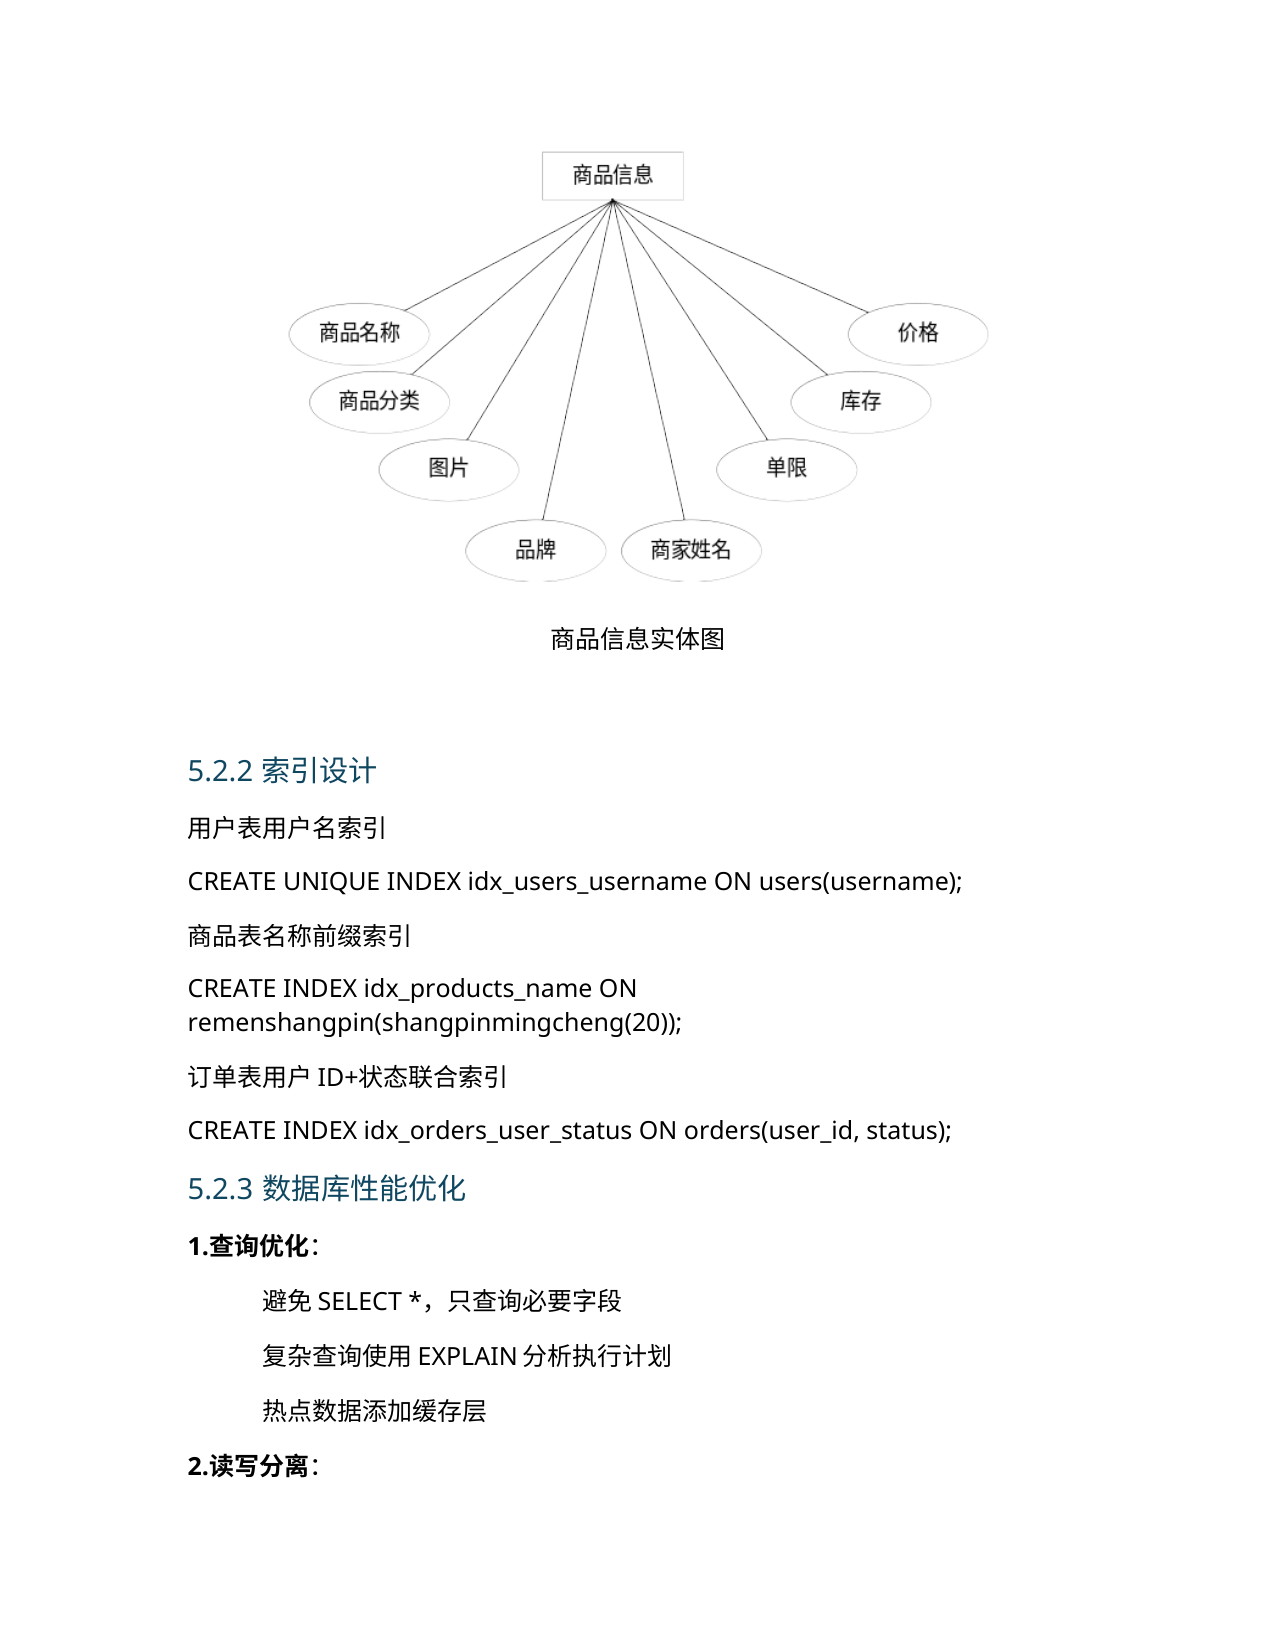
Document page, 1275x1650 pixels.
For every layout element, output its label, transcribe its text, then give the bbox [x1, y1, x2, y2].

text 避免SELECT *，只查询必要字段 [187, 1282, 1087, 1318]
text CREATE INDEX idx_products_name ON remenshangpin(shangpinmingcheng(20)); [187, 971, 1087, 1039]
text 商品表名称前缀索引 [187, 916, 1087, 952]
text CREATE UNIQUE INDEX idx_users_username ON users(username); [187, 863, 1087, 897]
subtitle 5.2.2 索引设计 [187, 747, 1087, 789]
text 2.读写分离： [187, 1447, 1087, 1483]
text 订单表用户ID+状态联合索引 [187, 1058, 1087, 1094]
text 复杂查询使用EXPLAIN分析执行计划 [187, 1337, 1087, 1373]
text CREATE INDEX idx_orders_user_status ON orders(user_id, status); [187, 1113, 1087, 1147]
text 用户表用户名索引 [187, 808, 1087, 844]
text 热点数据添加缓存层 [187, 1392, 1087, 1428]
subtitle 数据库性能优化 [187, 1166, 1087, 1208]
text 1.查询优化： [187, 1227, 1087, 1263]
text 商品信息实体图 [187, 619, 1087, 655]
